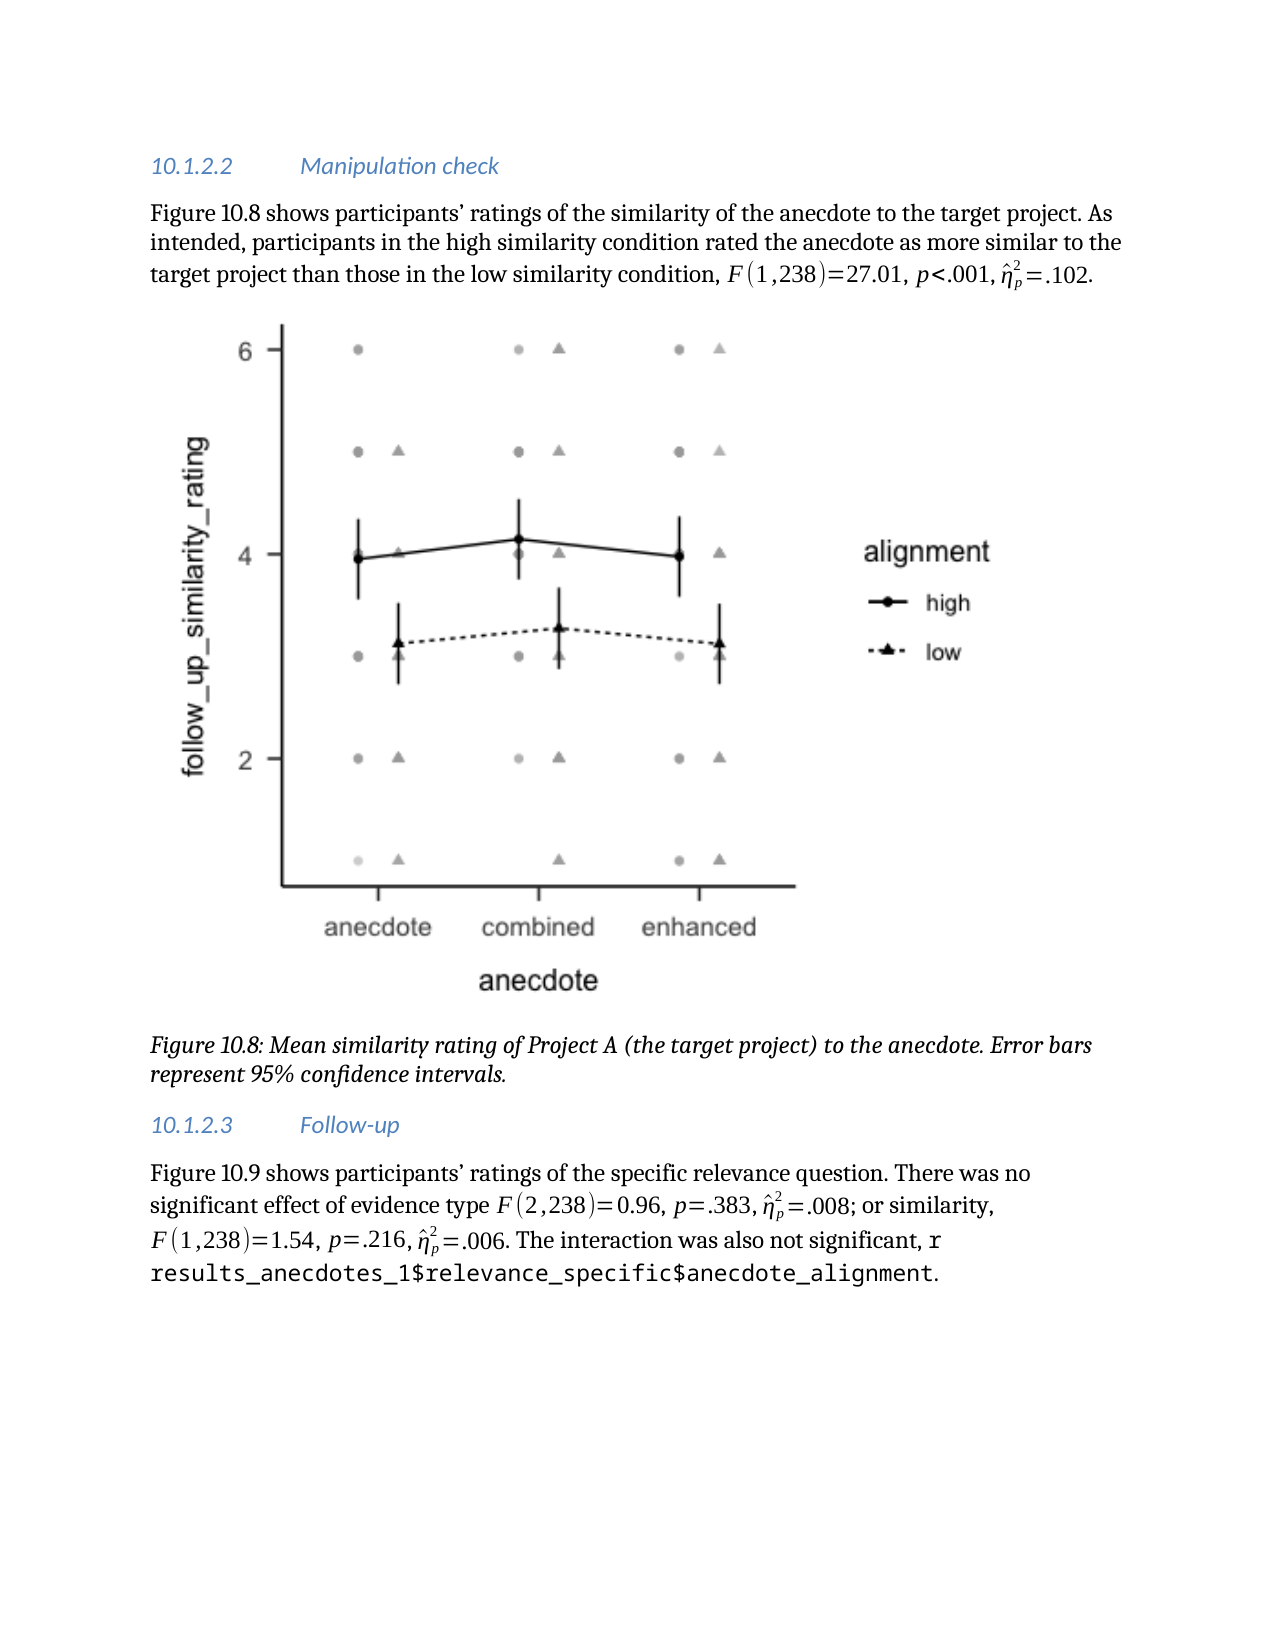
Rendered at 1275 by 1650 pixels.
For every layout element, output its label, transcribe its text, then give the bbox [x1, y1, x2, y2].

picture [168, 310, 1044, 1011]
subtitle 10.1.2.2 Manipulation check [150, 150, 1125, 181]
subtitle 10.1.2.3 Follow-up [150, 1109, 1125, 1140]
text Figure 10.8 shows participants’ ratings of the similarity of the anecdote to the target project. As intended, participants in the high similarity condition rated the anecdote as more similar to the target project than those in the low similarity condition, , , . [150, 199, 1125, 292]
text Figure 10.8: Mean similarity rating of Project A (the target project) to the anecdote. Error bars represent 95% confidence intervals. [150, 1031, 1125, 1089]
text Figure 10.9 shows participants’ ratings of the specific relevance question. There was no significant effect of evidence type , , ; or similarity, , , . The interaction was also not significant, r results_anecdotes_1$relevance_specific$anecdote_alignment. [150, 1159, 1125, 1289]
